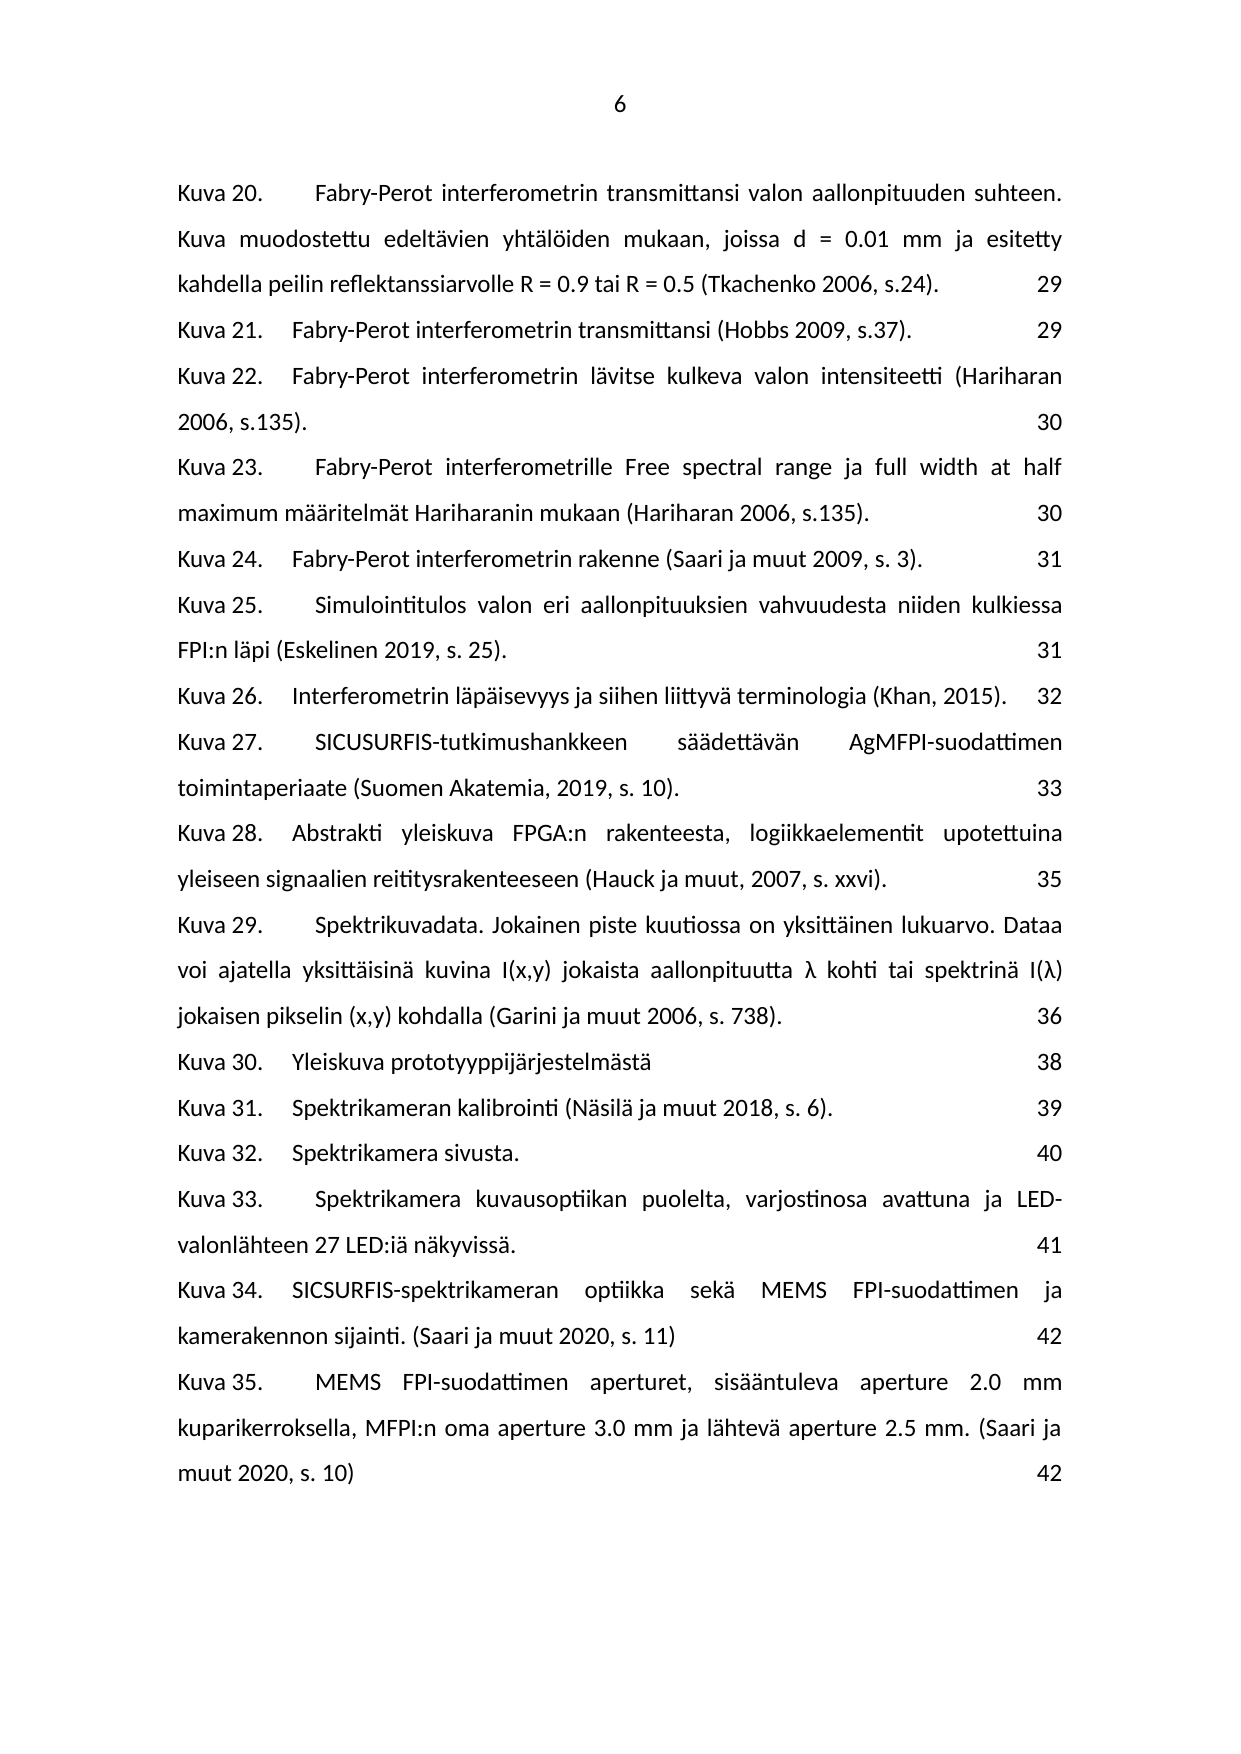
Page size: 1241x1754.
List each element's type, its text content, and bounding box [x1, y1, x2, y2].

text Kuva 25. Simulointitulos valon eri aallonpituuksien vahvuudesta niiden kulkiessa FPI:n läpi (Eskelinen 2019, s. 25). 31 [177, 589, 1063, 665]
text Kuva 21. Fabry-Perot interferometrin transmittansi (Hobbs 2009, s.37). 29 [177, 314, 1063, 345]
text Kuva 33. Spektrikamera kuvausoptiikan puolelta, varjostinosa avattuna ja LED-valonlähteen 27 LED:iä näkyvissä. 41 [177, 1183, 1063, 1259]
text Kuva 22. Fabry-Perot interferometrin lävitse kulkeva valon intensiteetti (Hariharan 2006, s.135). 30 [177, 360, 1063, 436]
text Kuva 27. SICUSURFIS-tutkimushankkeen säädettävän AgMFPI-suodattimen toimintaperiaate (Suomen Akatemia, 2019, s. 10). 33 [177, 726, 1063, 802]
text Kuva 30. Yleiskuva prototyyppijärjestelmästä 38 [177, 1046, 1063, 1077]
text Kuva 31. Spektrikameran kalibrointi (Näsilä ja muut 2018, s. 6). 39 [177, 1092, 1063, 1122]
text Kuva 32. Spektrikamera sivusta. 40 [177, 1137, 1063, 1168]
text Kuva 24. Fabry-Perot interferometrin rakenne (Saari ja muut 2009, s. 3). 31 [177, 543, 1063, 573]
text Kuva 28. Abstrakti yleiskuva FPGA:n rakenteesta, logiikkaelementit upotettuina yleiseen signaalien reititysrakenteeseen (Hauck ja muut, 2007, s. xxvi). 35 [177, 817, 1063, 894]
text Kuva 20. Fabry-Perot interferometrin transmittansi valon aallonpituuden suhteen. Kuva muodostettu edeltävien yhtälöiden mukaan, joissa d = 0.01 mm ja esitetty kahdella peilin reflektanssiarvolle R = 0.9 tai R = 0.5 (Tkachenko 2006, s.24). 29 [177, 177, 1063, 299]
text Kuva 23. Fabry-Perot interferometrille Free spectral range ja full width at half maximum määritelmät Hariharanin mukaan (Hariharan 2006, s.135). 30 [177, 452, 1063, 528]
text Kuva 26. Interferometrin läpäisevyys ja siihen liittyvä terminologia (Khan, 2015). 32 [177, 680, 1063, 711]
text Kuva 35. MEMS FPI-suodattimen aperturet, sisääntuleva aperture 2.0 mm kuparikerroksella, MFPI:n oma aperture 3.0 mm ja lähtevä aperture 2.5 mm. (Saari ja muut 2020, s. 10) 42 [177, 1366, 1063, 1488]
text Kuva 34. SICSURFIS-spektrikameran optiikka sekä MEMS FPI-suodattimen ja kamerakennon sijainti. (Saari ja muut 2020, s. 11) 42 [177, 1275, 1063, 1351]
text Kuva 29. Spektrikuvadata. Jokainen piste kuutiossa on yksittäinen lukuarvo. Dataa voi ajatella yksittäisinä kuvina I(x,y) jokaista aallonpituutta λ kohti tai spektrinä I(λ) jokaisen pikselin (x,y) kohdalla (Garini ja muut 2006, s. 738). 36 [177, 909, 1063, 1031]
